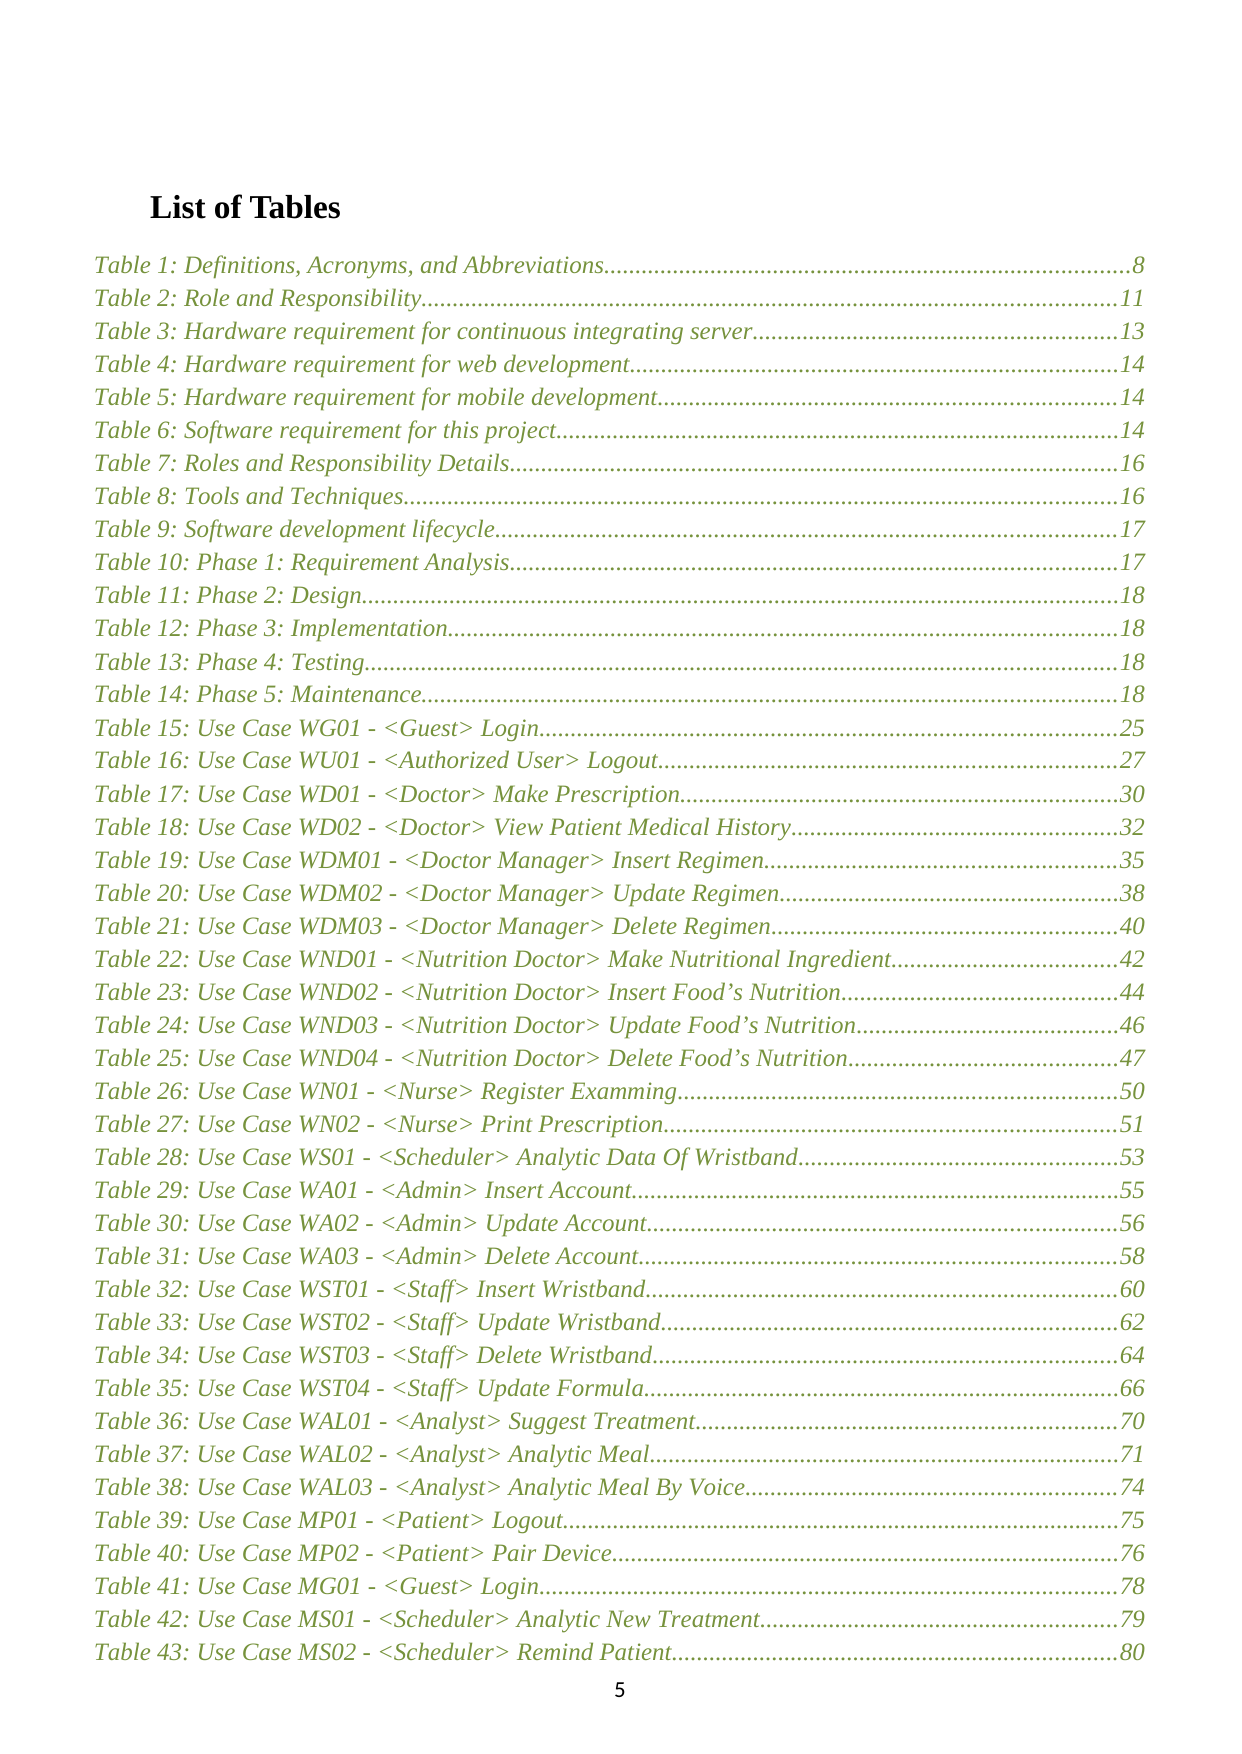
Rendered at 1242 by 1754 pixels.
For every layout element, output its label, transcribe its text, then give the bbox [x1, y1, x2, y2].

text Table 22: Use Case WND01 - <Nutrition Doctor> Make Nutritional Ingredient 42 [94, 944, 1146, 972]
text Table 31: Use Case WA03 - <Admin> Delete Account 58 [94, 1241, 1146, 1270]
text Table 3: Hardware requirement for continuous integrating server 13 [94, 316, 1146, 345]
text Table 27: Use Case WN02 - <Nurse> Print Prescription 51 [94, 1109, 1146, 1138]
text Table 8: Tools and Techniques 16 [94, 481, 1146, 510]
text Table 41: Use Case MG01 - <Guest> Login 78 [94, 1571, 1146, 1600]
text Table 23: Use Case WND02 - <Nutrition Doctor> Insert Food’s Nutrition 44 [94, 977, 1146, 1006]
text Table 12: Phase 3: Implementation 18 [94, 613, 1146, 642]
text Table 32: Use Case WST01 - <Staff> Insert Wristband 60 [94, 1274, 1146, 1303]
text Table 10: Phase 1: Requirement Analysis 17 [94, 547, 1146, 576]
text Table 29: Use Case WA01 - <Admin> Insert Account 55 [94, 1175, 1146, 1204]
text Table 35: Use Case WST04 - <Staff> Update Formula 66 [94, 1373, 1146, 1402]
text Table 17: Use Case WD01 - <Doctor> Make Prescription 30 [94, 779, 1146, 807]
text Table 2: Role and Responsibility 11 [94, 283, 1146, 312]
text Table 1: Definitions, Acronyms, and Abbreviations 8 [94, 250, 1146, 279]
text Table 26: Use Case WN01 - <Nurse> Register Examming 50 [94, 1076, 1146, 1104]
text Table 9: Software development lifecycle 17 [94, 514, 1146, 543]
text Table 25: Use Case WND04 - <Nutrition Doctor> Delete Food’s Nutrition 47 [94, 1043, 1146, 1072]
text Table 39: Use Case MP01 - <Patient> Logout 75 [94, 1505, 1146, 1534]
text Table 15: Use Case WG01 - <Guest> Login 25 [94, 713, 1146, 741]
text Table 36: Use Case WAL01 - <Analyst> Suggest Treatment 70 [94, 1406, 1146, 1435]
text Table 6: Software requirement for this project 14 [94, 415, 1146, 444]
text Table 34: Use Case WST03 - <Staff> Delete Wristband 64 [94, 1340, 1146, 1369]
text Table 20: Use Case WDM02 - <Doctor Manager> Update Regimen 38 [94, 878, 1146, 906]
text Table 7: Roles and Responsibility Details 16 [94, 448, 1146, 477]
text Table 4: Hardware requirement for web development 14 [94, 349, 1146, 378]
text Table 24: Use Case WND03 - <Nutrition Doctor> Update Food’s Nutrition 46 [94, 1010, 1146, 1038]
text Table 11: Phase 2: Design 18 [94, 581, 1146, 609]
text Table 16: Use Case WU01 - <Authorized User> Logout 27 [94, 746, 1146, 774]
text Table 5: Hardware requirement for mobile development 14 [94, 382, 1146, 411]
text Table 30: Use Case WA02 - <Admin> Update Account 56 [94, 1208, 1146, 1237]
text Table 14: Phase 5: Maintenance 18 [94, 679, 1146, 708]
text Table 37: Use Case WAL02 - <Analyst> Analytic Meal 71 [94, 1439, 1146, 1468]
text Table 40: Use Case MP02 - <Patient> Pair Device 76 [94, 1538, 1146, 1567]
text Table 42: Use Case MS01 - <Scheduler> Analytic New Treatment 79 [94, 1604, 1146, 1633]
text Table 43: Use Case MS02 - <Scheduler> Remind Patient 80 [94, 1637, 1146, 1666]
text Table 21: Use Case WDM03 - <Doctor Manager> Delete Regimen 40 [94, 911, 1146, 939]
text Table 18: Use Case WD02 - <Doctor> View Patient Medical History 32 [94, 812, 1146, 840]
text Table 33: Use Case WST02 - <Staff> Update Wristband 62 [94, 1307, 1146, 1336]
text Table 19: Use Case WDM01 - <Doctor Manager> Insert Regimen 35 [94, 845, 1146, 873]
text Table 28: Use Case WS01 - <Scheduler> Analytic Data Of Wristband 53 [94, 1142, 1146, 1171]
text Table 38: Use Case WAL03 - <Analyst> Analytic Meal By Voice 74 [94, 1472, 1146, 1501]
text Table 13: Phase 4: Testing 18 [94, 647, 1146, 675]
subtitle List of Tables [94, 187, 1146, 225]
